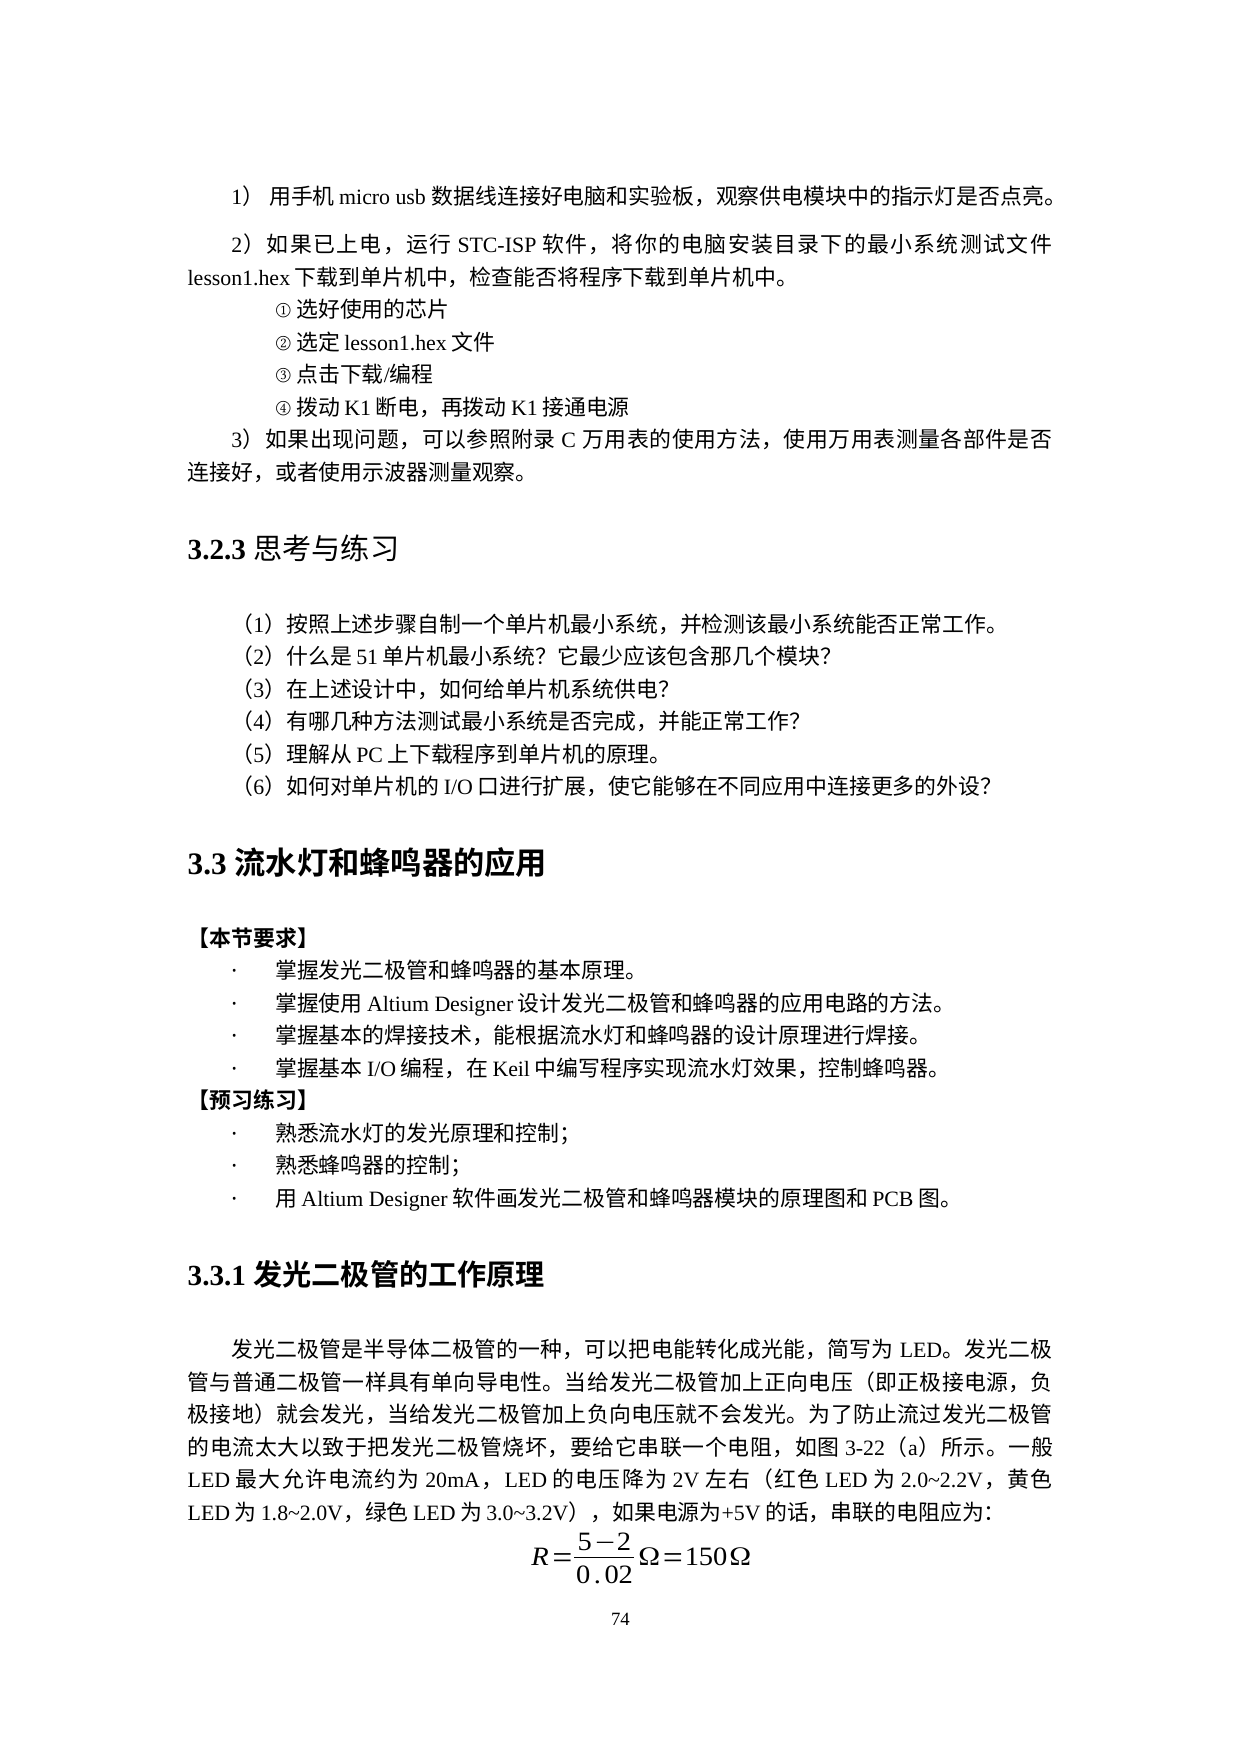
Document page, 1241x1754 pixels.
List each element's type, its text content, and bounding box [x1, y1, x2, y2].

text 3）如果出现问题，可以参照附录C 万用表的使用方法，使用万用表测量各部件是否连接好，或者使用示波器测量观察。 [187, 422, 1053, 487]
subtitle 3.2.3 思考与练习 [187, 514, 1053, 579]
list 熟悉蜂鸣器的控制； [231, 1148, 1053, 1180]
list 掌握基本I/O编程，在Keil中编写程序实现流水灯效果，控制蜂鸣器。 [231, 1050, 1053, 1083]
list 掌握发光二极管和蜂鸣器的基本原理。 [231, 953, 1053, 985]
subtitle 3.3 流水灯和蜂鸣器的应用 [187, 828, 1053, 893]
list 掌握基本的焊接技术，能根据流水灯和蜂鸣器的设计原理进行焊接。 [231, 1018, 1053, 1050]
text （5）理解从PC上下载程序到单片机的原理。 [187, 736, 1053, 769]
list 用Altium Designer软件画发光二极管和蜂鸣器模块的原理图和PCB图。 [231, 1180, 1053, 1213]
text ②选定lesson1.hex文件 [275, 324, 1053, 357]
subtitle 3.3.1 发光二极管的工作原理 [187, 1240, 1053, 1305]
text （3）在上述设计中，如何给单片机系统供电？ [187, 671, 1053, 704]
text （1）按照上述步骤自制一个单片机最小系统，并检测该最小系统能否正常工作。 [187, 606, 1053, 639]
text （4）有哪几种方法测试最小系统是否完成，并能正常工作？ [187, 704, 1053, 736]
list 熟悉流水灯的发光原理和控制； [231, 1115, 1053, 1148]
text 【本节要求】 [187, 920, 1053, 953]
text 2）如果已上电，运行STC-ISP软件，将你的电脑安装目录下的最小系统测试文件lesson1.hex下载到单片机中，检查能否将程序下载到单片机中。 [187, 227, 1053, 292]
text （6）如何对单片机的I/O口进行扩展，使它能够在不同应用中连接更多的外设？ [187, 769, 1053, 801]
text 1） 用手机micro usb 数据线连接好电脑和实验板，观察供电模块中的指示灯是否点亮。 [187, 162, 1053, 227]
text 发光二极管是半导体二极管的一种，可以把电能转化成光能，简写为LED。发光二极管与普通二极管一样具有单向导电性。当给发光二极管加上正向电压（即正极接电源，负极接地）就会发光，当给发光二极管加上负向电压就不会发光。为了防止流过发光二极管的电流太大以致于把发光二极管烧坏，要给它串联一个电阻，如图3-22（a）所示。一般LED最大允许电流约为20mA，LED的电压降为2V左右（红色LED为2.0~2.2V，黄色LED为1.8~2.0V，绿色LED为3.0~3.2V），如果电源为+5V的话，串联的电阻应为： [187, 1332, 1053, 1527]
text ④拨动K1断电，再拨动K1接通电源 [275, 389, 1053, 422]
list 掌握使用Altium Designer设计发光二极管和蜂鸣器的应用电路的方法。 [231, 985, 1053, 1018]
text ①选好使用的芯片 [275, 292, 1053, 324]
text （2）什么是51单片机最小系统？它最少应该包含那几个模块？ [187, 639, 1053, 671]
text 【预习练习】 [187, 1083, 1053, 1115]
text ③点击下载/编程 [275, 357, 1053, 389]
